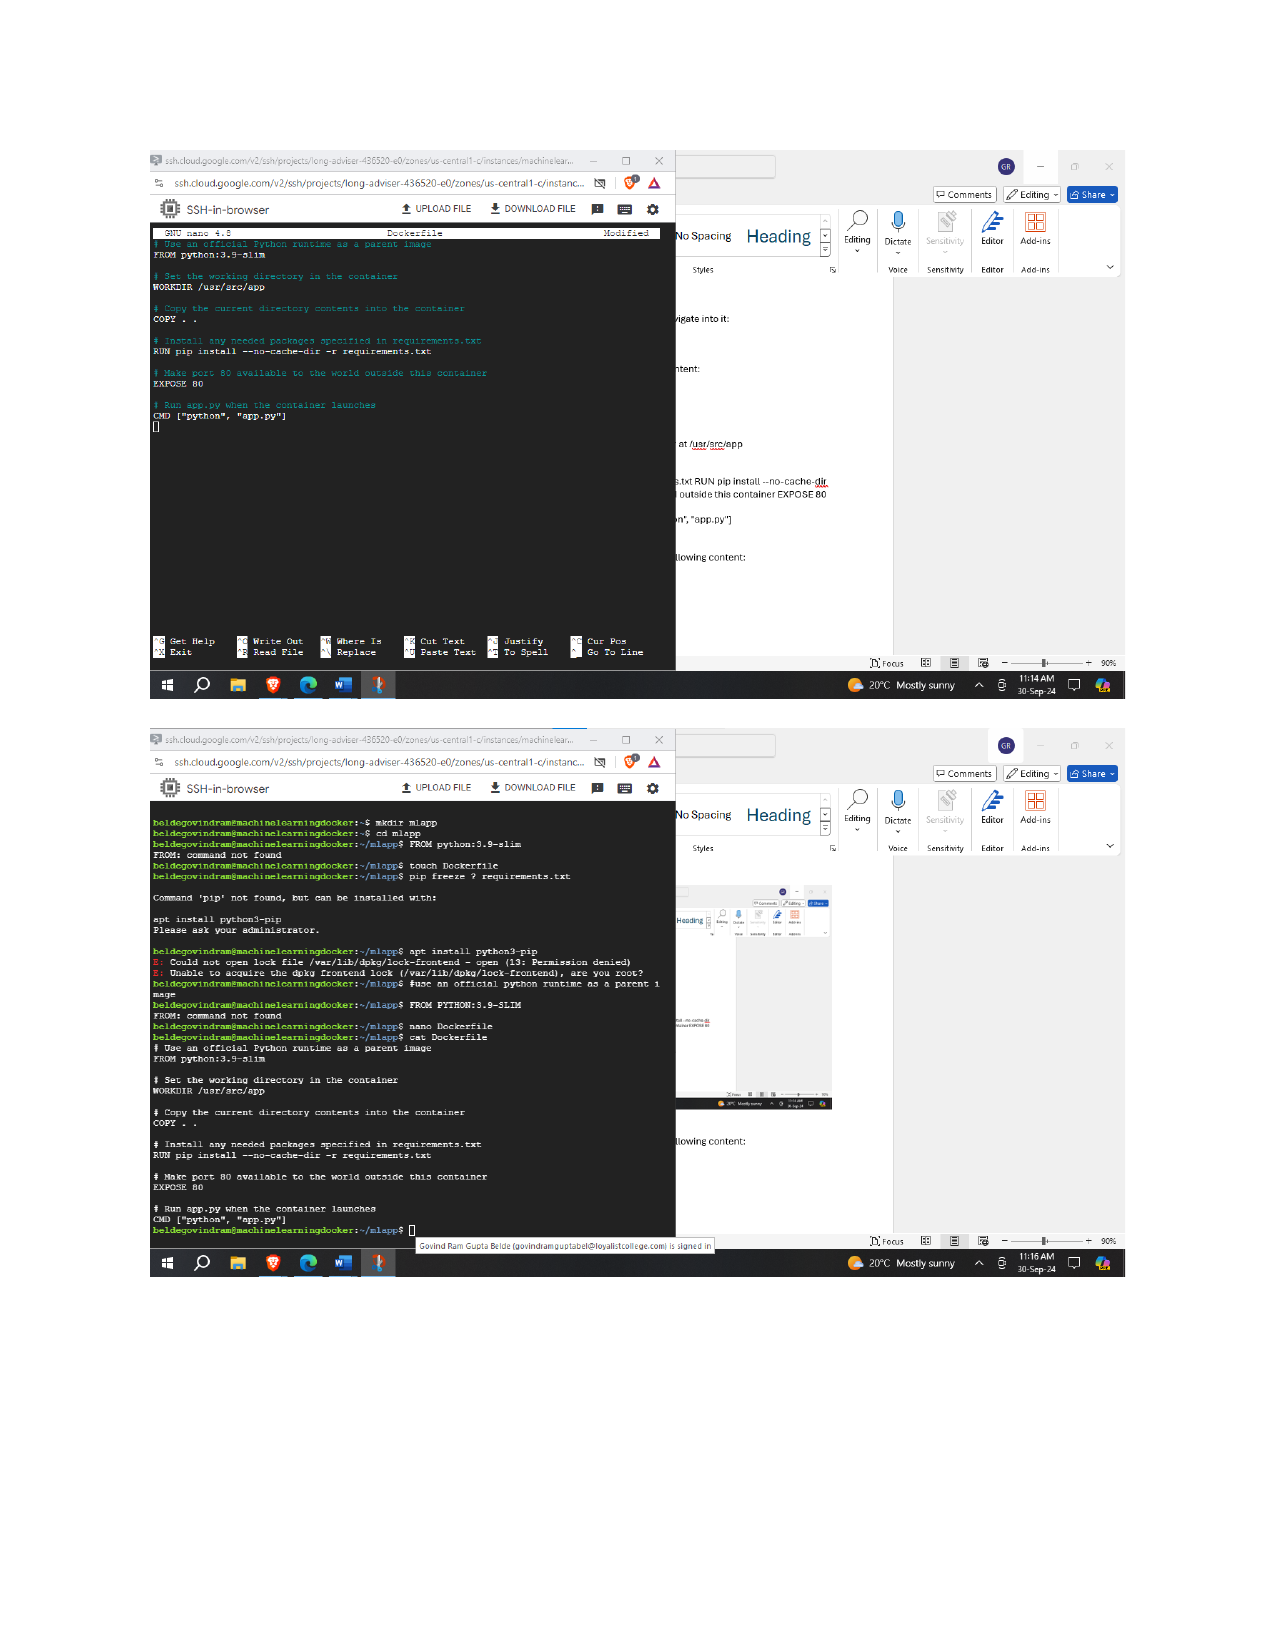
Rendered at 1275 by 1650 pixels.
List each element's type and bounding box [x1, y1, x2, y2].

picture [150, 150, 1125, 699]
picture [150, 728, 1125, 1277]
